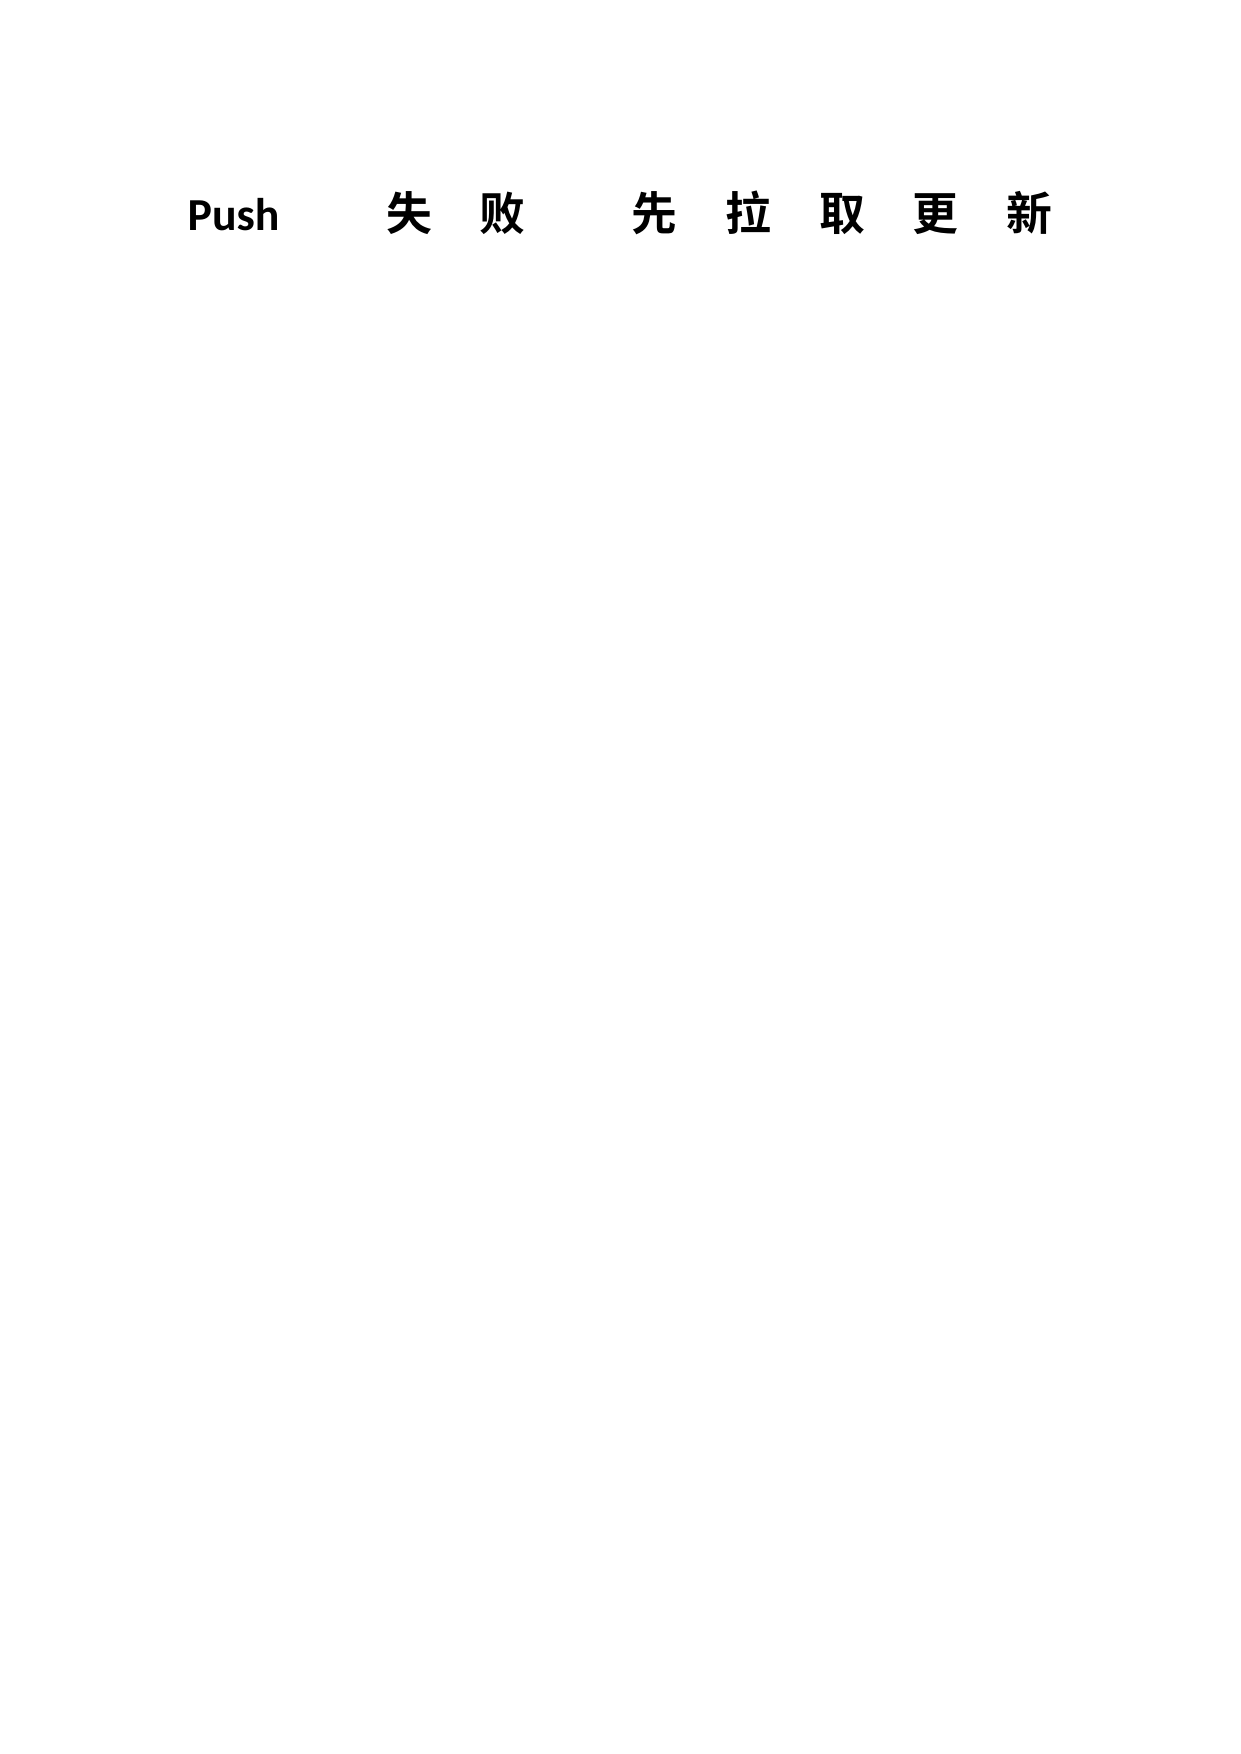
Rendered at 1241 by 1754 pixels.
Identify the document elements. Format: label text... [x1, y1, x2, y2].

subtitle Push 失败 先拉取更新 [187, 162, 1053, 259]
